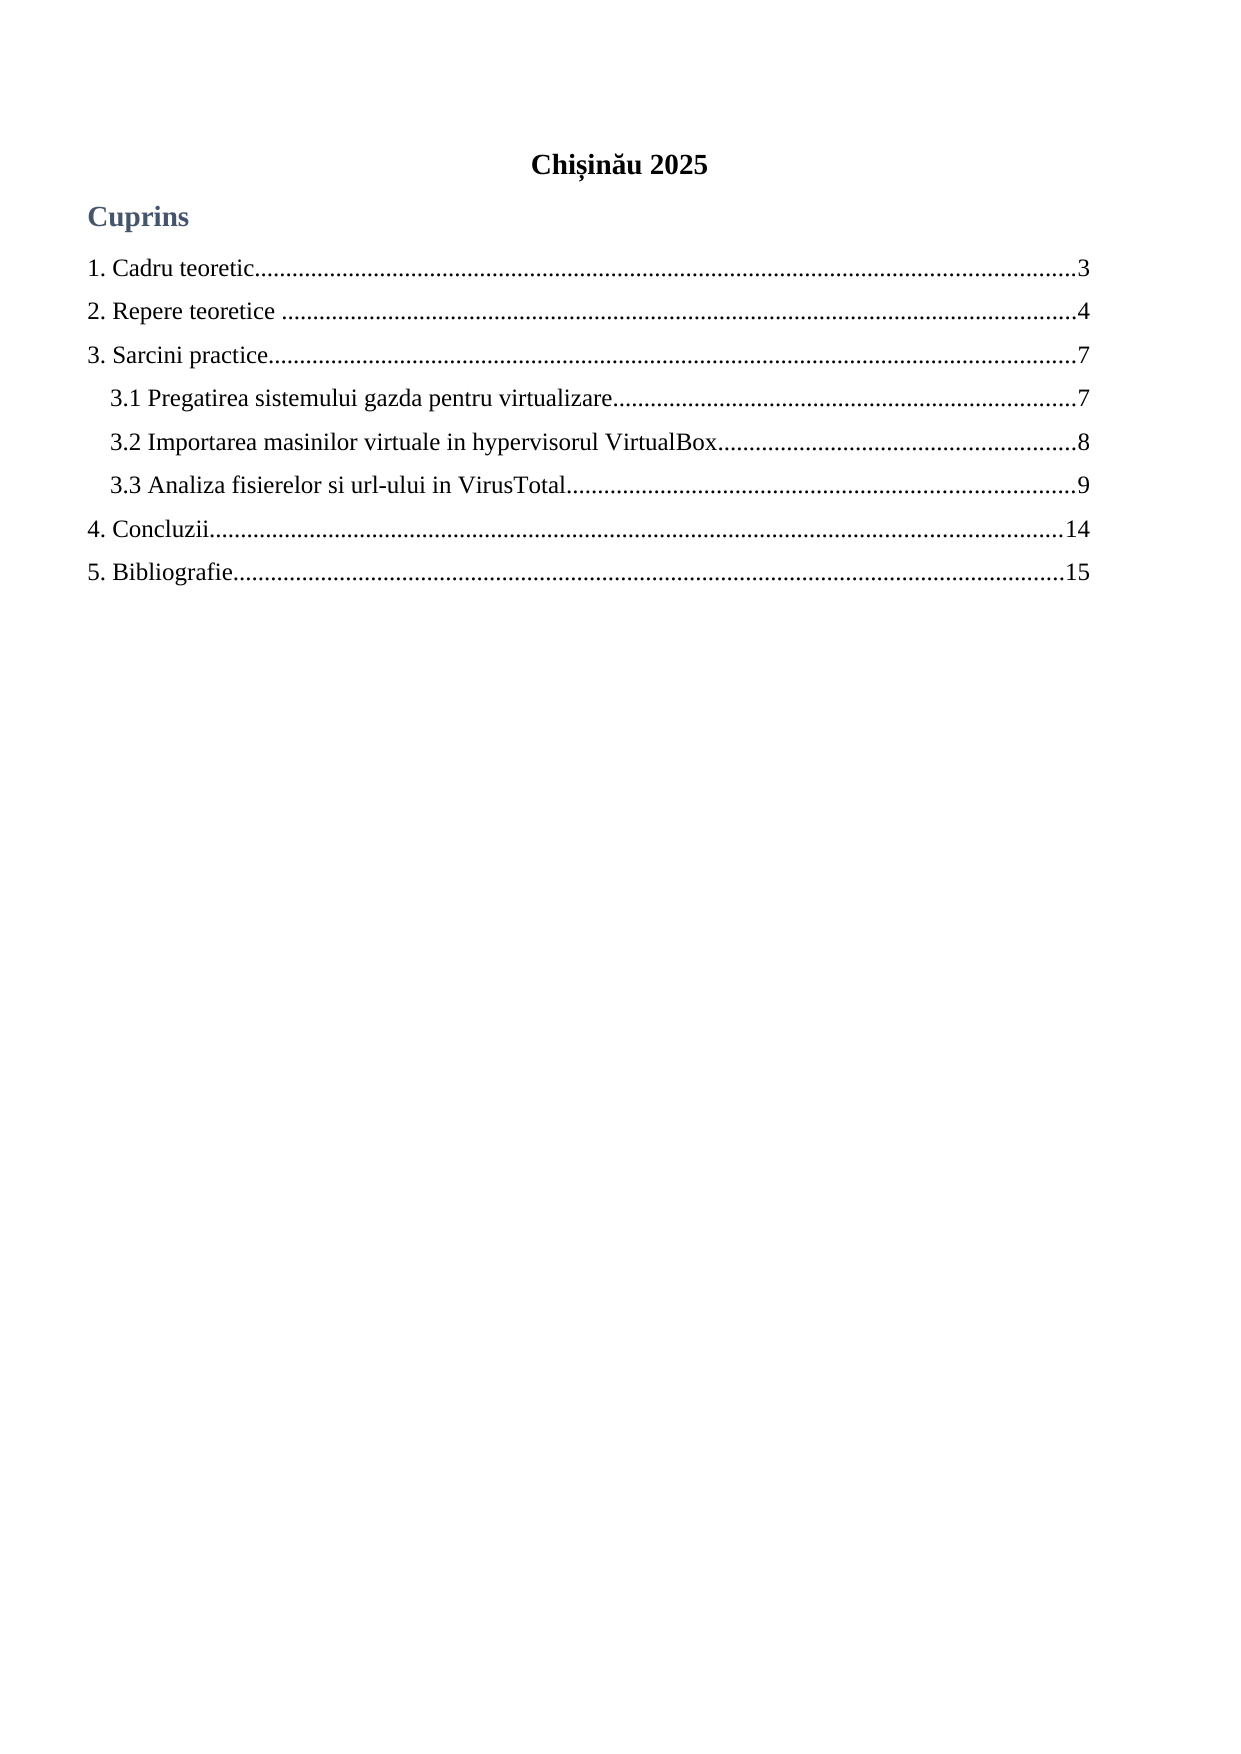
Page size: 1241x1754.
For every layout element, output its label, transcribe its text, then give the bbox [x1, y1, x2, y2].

text Chișinău 2025 [87, 147, 1152, 181]
